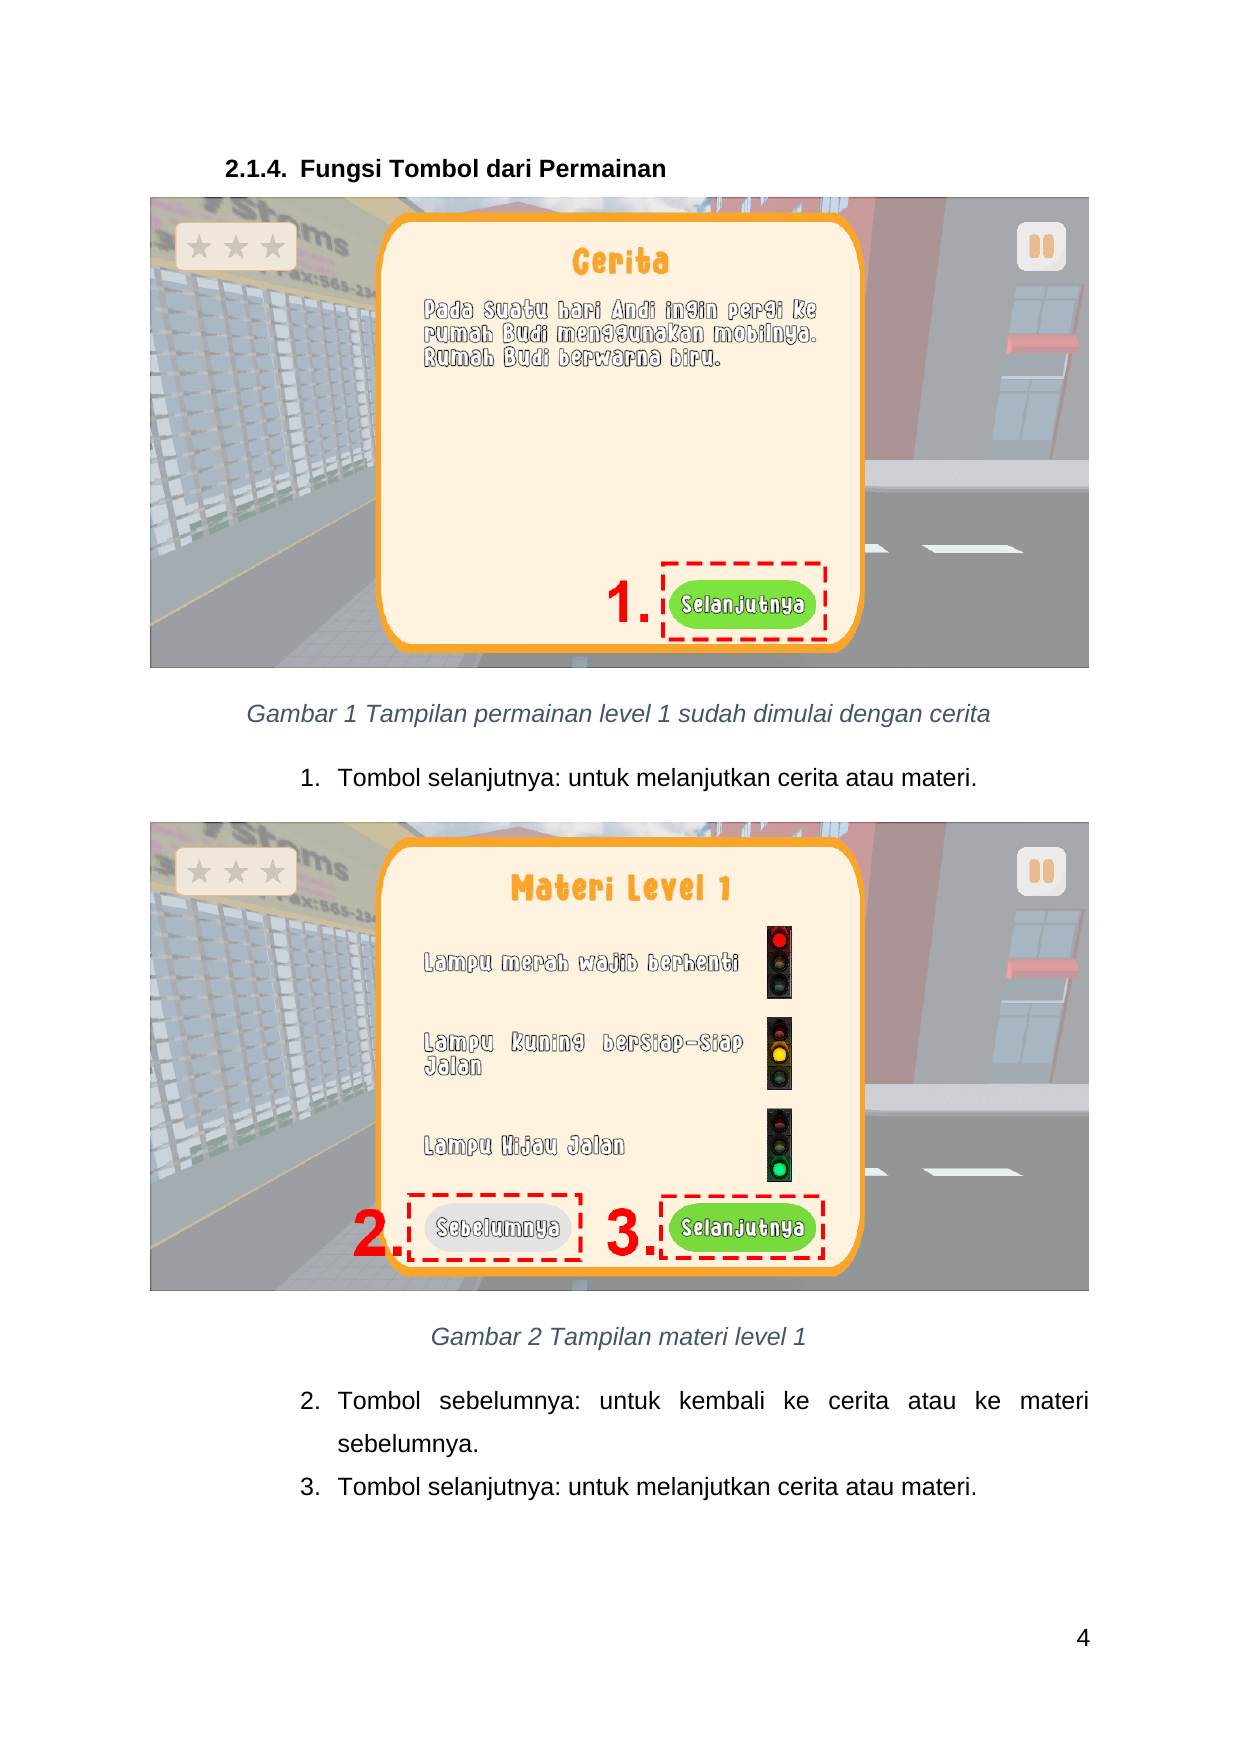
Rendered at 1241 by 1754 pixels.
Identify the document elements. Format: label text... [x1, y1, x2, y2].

subtitle Fungsi Tombol dari Permainan [225, 154, 1090, 183]
text Gambar 2 Tampilan materi level 1 [150, 1322, 1090, 1351]
picture [150, 822, 1089, 1291]
list Tombol sebelumnya: untuk kembali ke cerita atau ke materi sebelumnya. [300, 1386, 1090, 1458]
picture [150, 197, 1089, 668]
text Gambar 1 Tampilan permainan level 1 sudah dimulai dengan cerita [150, 699, 1090, 727]
list Tombol selanjutnya: untuk melanjutkan cerita atau materi. [300, 1472, 1090, 1501]
list Tombol selanjutnya: untuk melanjutkan cerita atau materi. [300, 763, 1090, 791]
